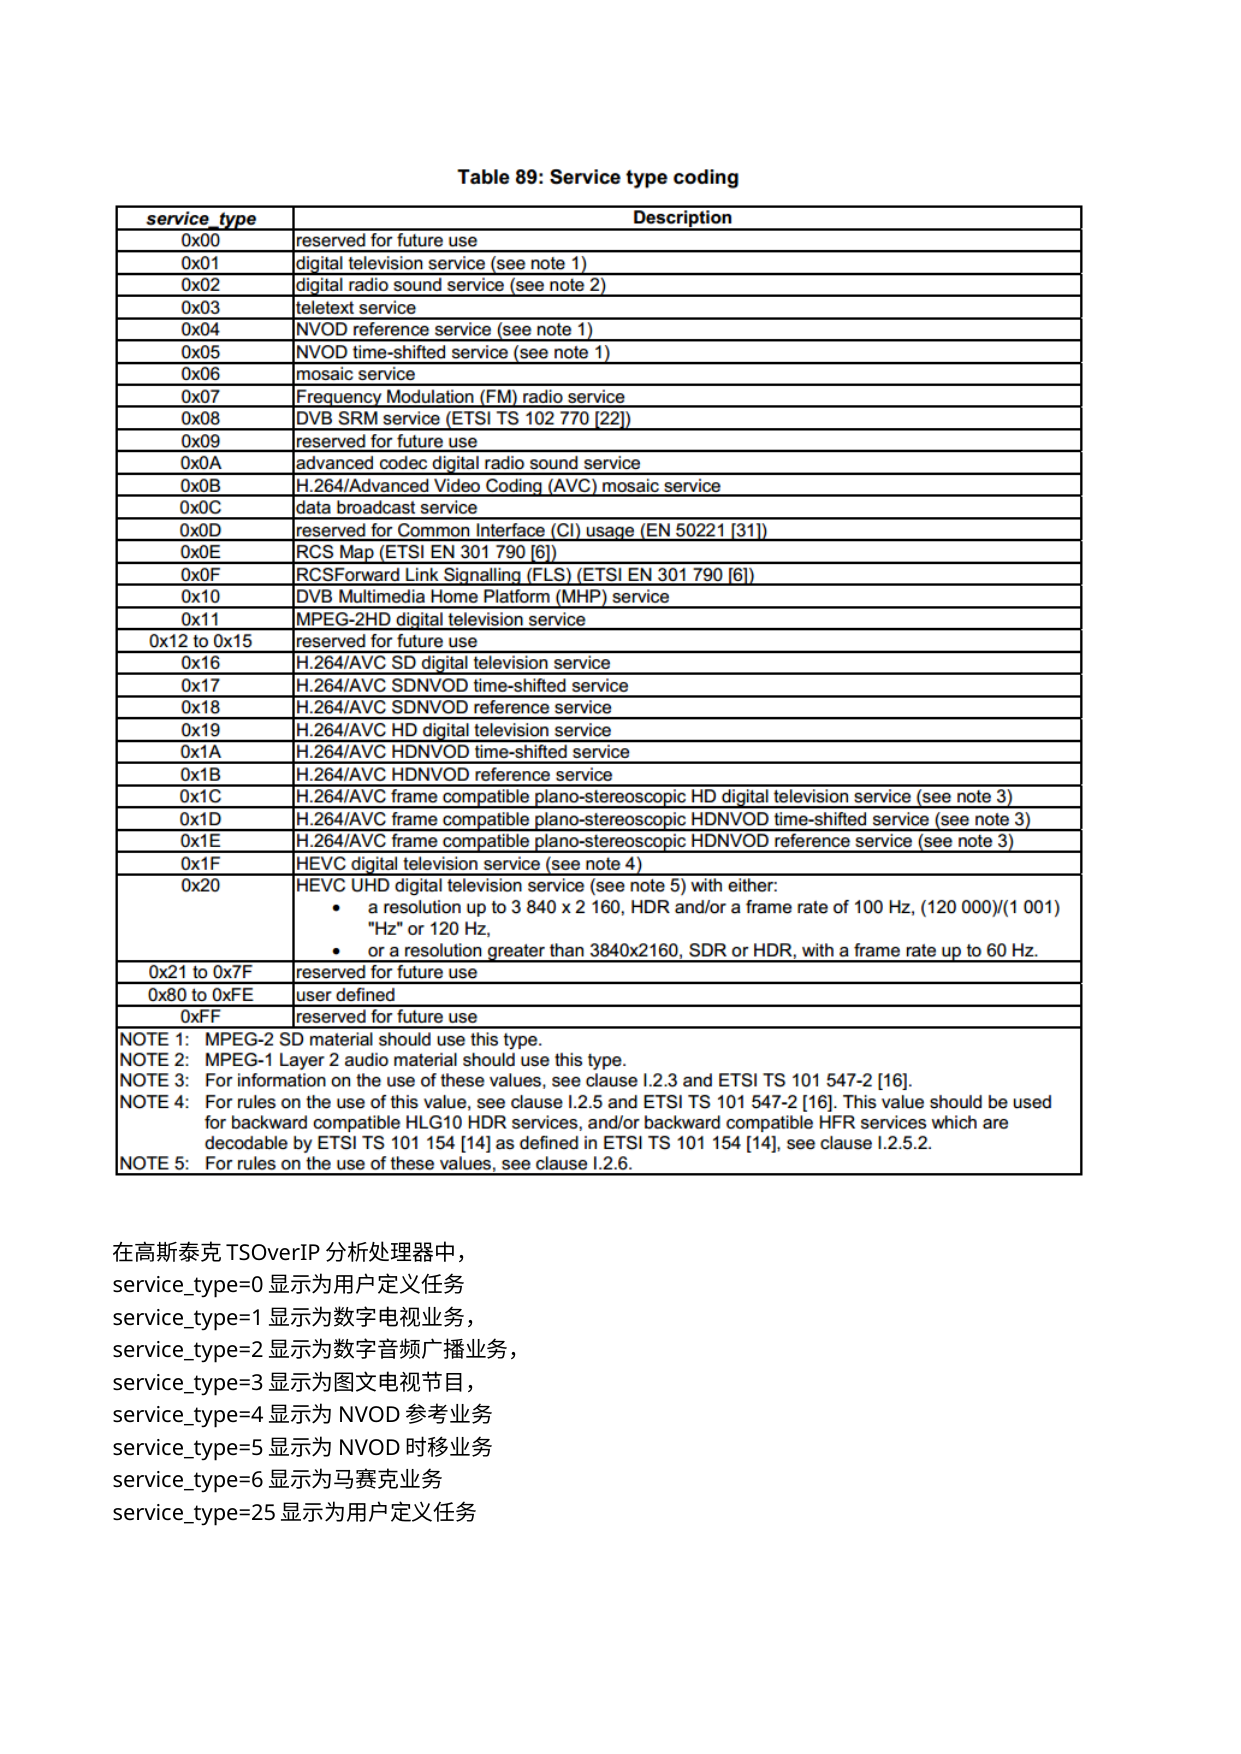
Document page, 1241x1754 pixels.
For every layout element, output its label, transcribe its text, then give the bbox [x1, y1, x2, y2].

text service_type=25显示为用户定义任务 [112, 1494, 1128, 1527]
text service_type=4显示为NVOD参考业务 [112, 1397, 1128, 1429]
picture [112, 162, 1085, 1178]
text service_type=2显示为数字音频广播业务， [112, 1332, 1128, 1364]
text service_type=5显示为NVOD时移业务 [112, 1429, 1128, 1462]
text 在高斯泰克TSOverIP分析处理器中， [112, 1234, 1128, 1267]
text service_type=0显示为用户定义任务 [112, 1267, 1128, 1299]
text service_type=3显示为图文电视节目， [112, 1364, 1128, 1397]
text service_type=6显示为马赛克业务 [112, 1462, 1128, 1494]
text service_type=1显示为数字电视业务， [112, 1299, 1128, 1332]
